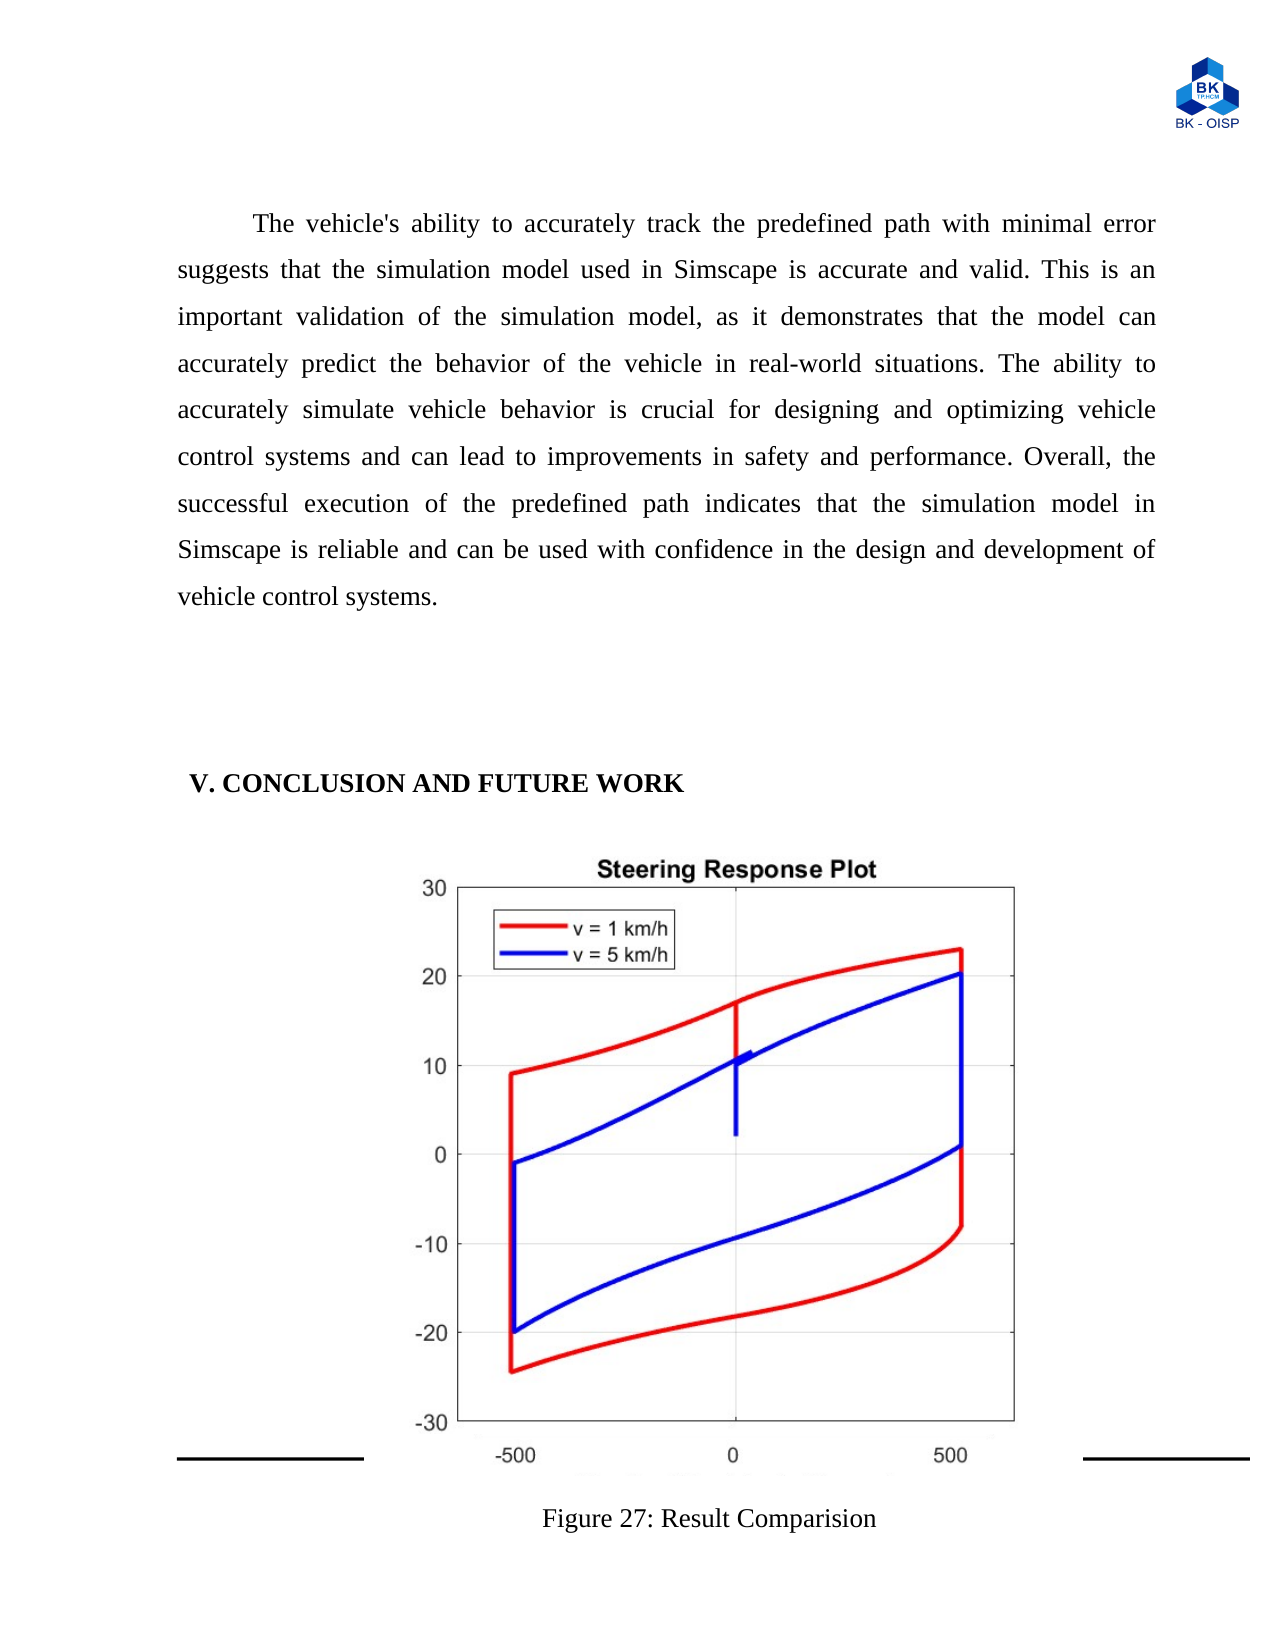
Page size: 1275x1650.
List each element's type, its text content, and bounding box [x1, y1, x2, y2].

subtitle V. CONCLUSION AND FUTURE WORK [130, 767, 1157, 798]
picture [364, 838, 1083, 1493]
text The vehicle's ability to accurately track the predefined path with minimal error suggests that the simulation model used in Simscape is accurate and valid. This is an important validation of the simulation model, as it demonstrates that the model can accurately predict the behavior of the vehicle in real-world situations. The ability to accurately simulate vehicle behavior is crucial for designing and optimizing vehicle control systems and can lead to improvements in safety and performance. Overall, the successful execution of the predefined path indicates that the simulation model in Simscape is reliable and can be used with confidence in the design and development of vehicle control systems. [177, 207, 1157, 611]
picture [1175, 56, 1240, 134]
